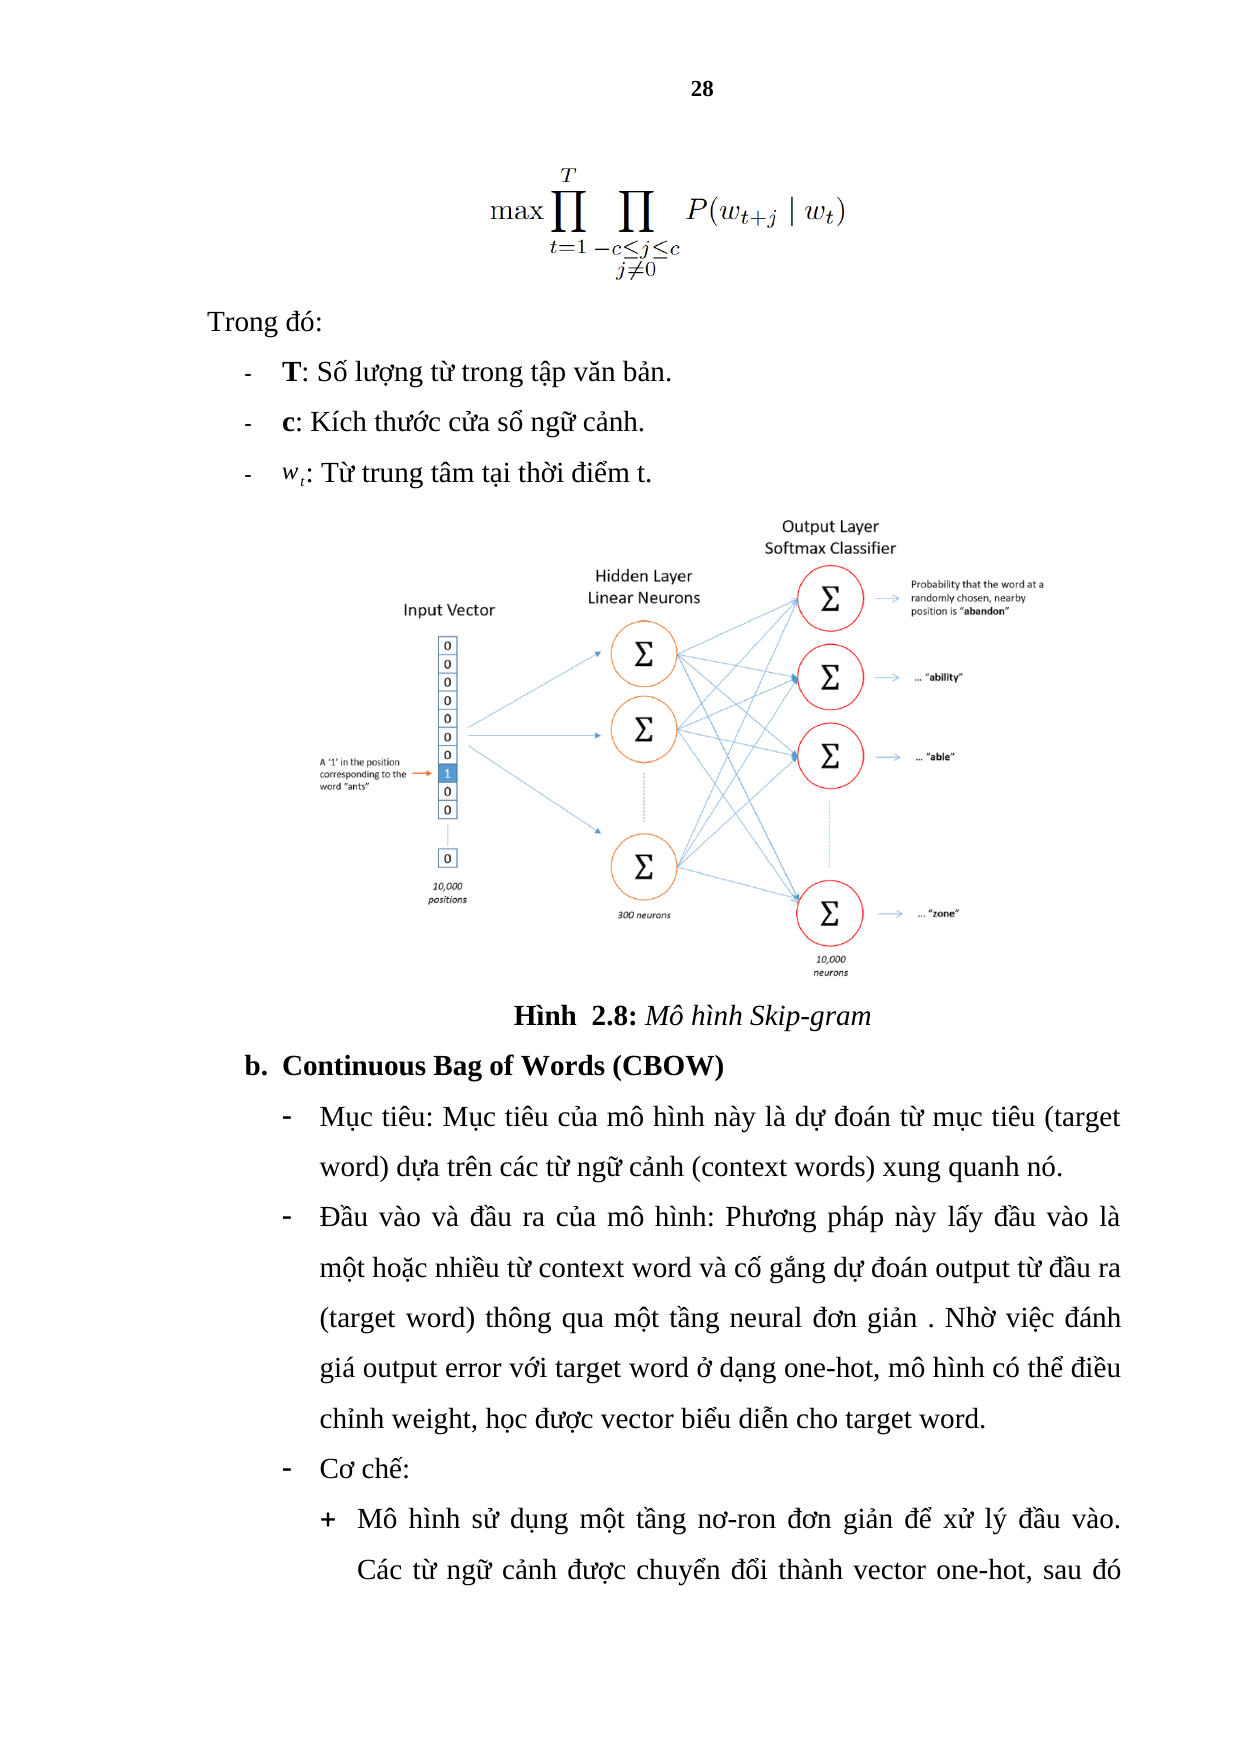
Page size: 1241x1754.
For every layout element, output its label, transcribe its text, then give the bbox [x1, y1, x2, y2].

picture [475, 147, 854, 291]
picture [312, 509, 1076, 985]
list T: Số lượng từ trong tập văn bản. [244, 354, 1122, 388]
list : Từ trung tâm tại thời điểm t. [244, 455, 1122, 493]
list Đầu vào và đầu ra của mô hình: Phương pháp này lấy đầu vào là một hoặc nhiều từ context word và cố gắng dự đoán output từ đầu ra (target word) thông qua một tầng neural đơn giản . Nhờ việc đánh giá output error với target word ở dạng one-hot, mô hình có thể điều chỉnh weight, học được vector biểu diễn cho target word. [282, 1199, 1122, 1434]
list c: Kích thước cửa sổ ngữ cảnh. [244, 404, 1122, 438]
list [319, 1502, 1122, 1586]
text Trong đó: [207, 304, 1122, 337]
list Continuous Bag of Words (CBOW) [244, 1048, 1122, 1082]
list Cơ chế: [282, 1451, 1122, 1485]
list Mục tiêu: Mục tiêu của mô hình này là dự đoán từ mục tiêu (target word) dựa trên các từ ngữ cảnh (context words) xung quanh nó. [282, 1099, 1122, 1183]
